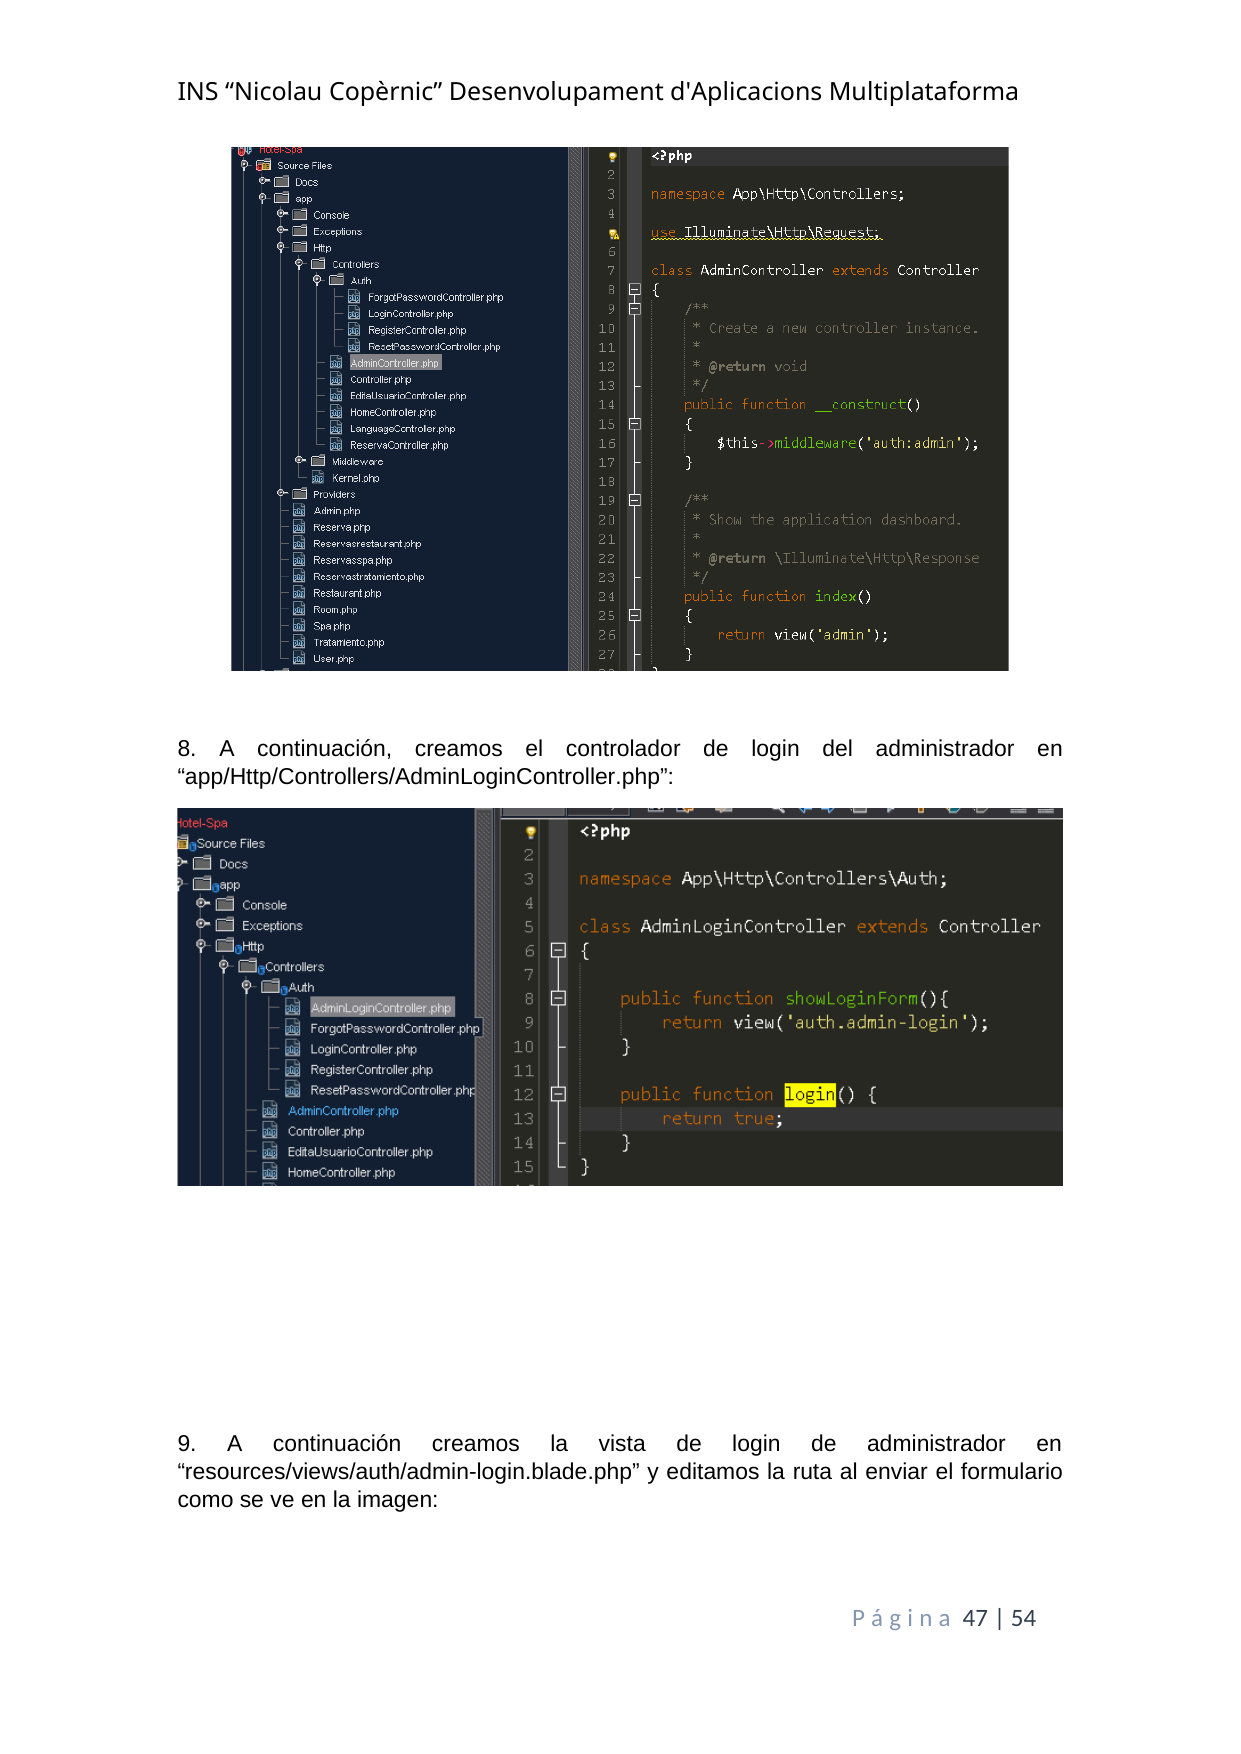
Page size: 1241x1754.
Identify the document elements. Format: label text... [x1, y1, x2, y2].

text 9. A continuación creamos la vista de login de administrador en “resources/views/auth/admin-login.blade.php” y editamos la ruta al enviar el formulario como se ve en la imagen: [177, 1429, 1063, 1513]
picture [177, 808, 1063, 1186]
text 8. A continuación, creamos el controlador de login del administrador en “app/Http/Controllers/AdminLoginController.php”: [177, 734, 1063, 789]
picture [231, 147, 1009, 671]
